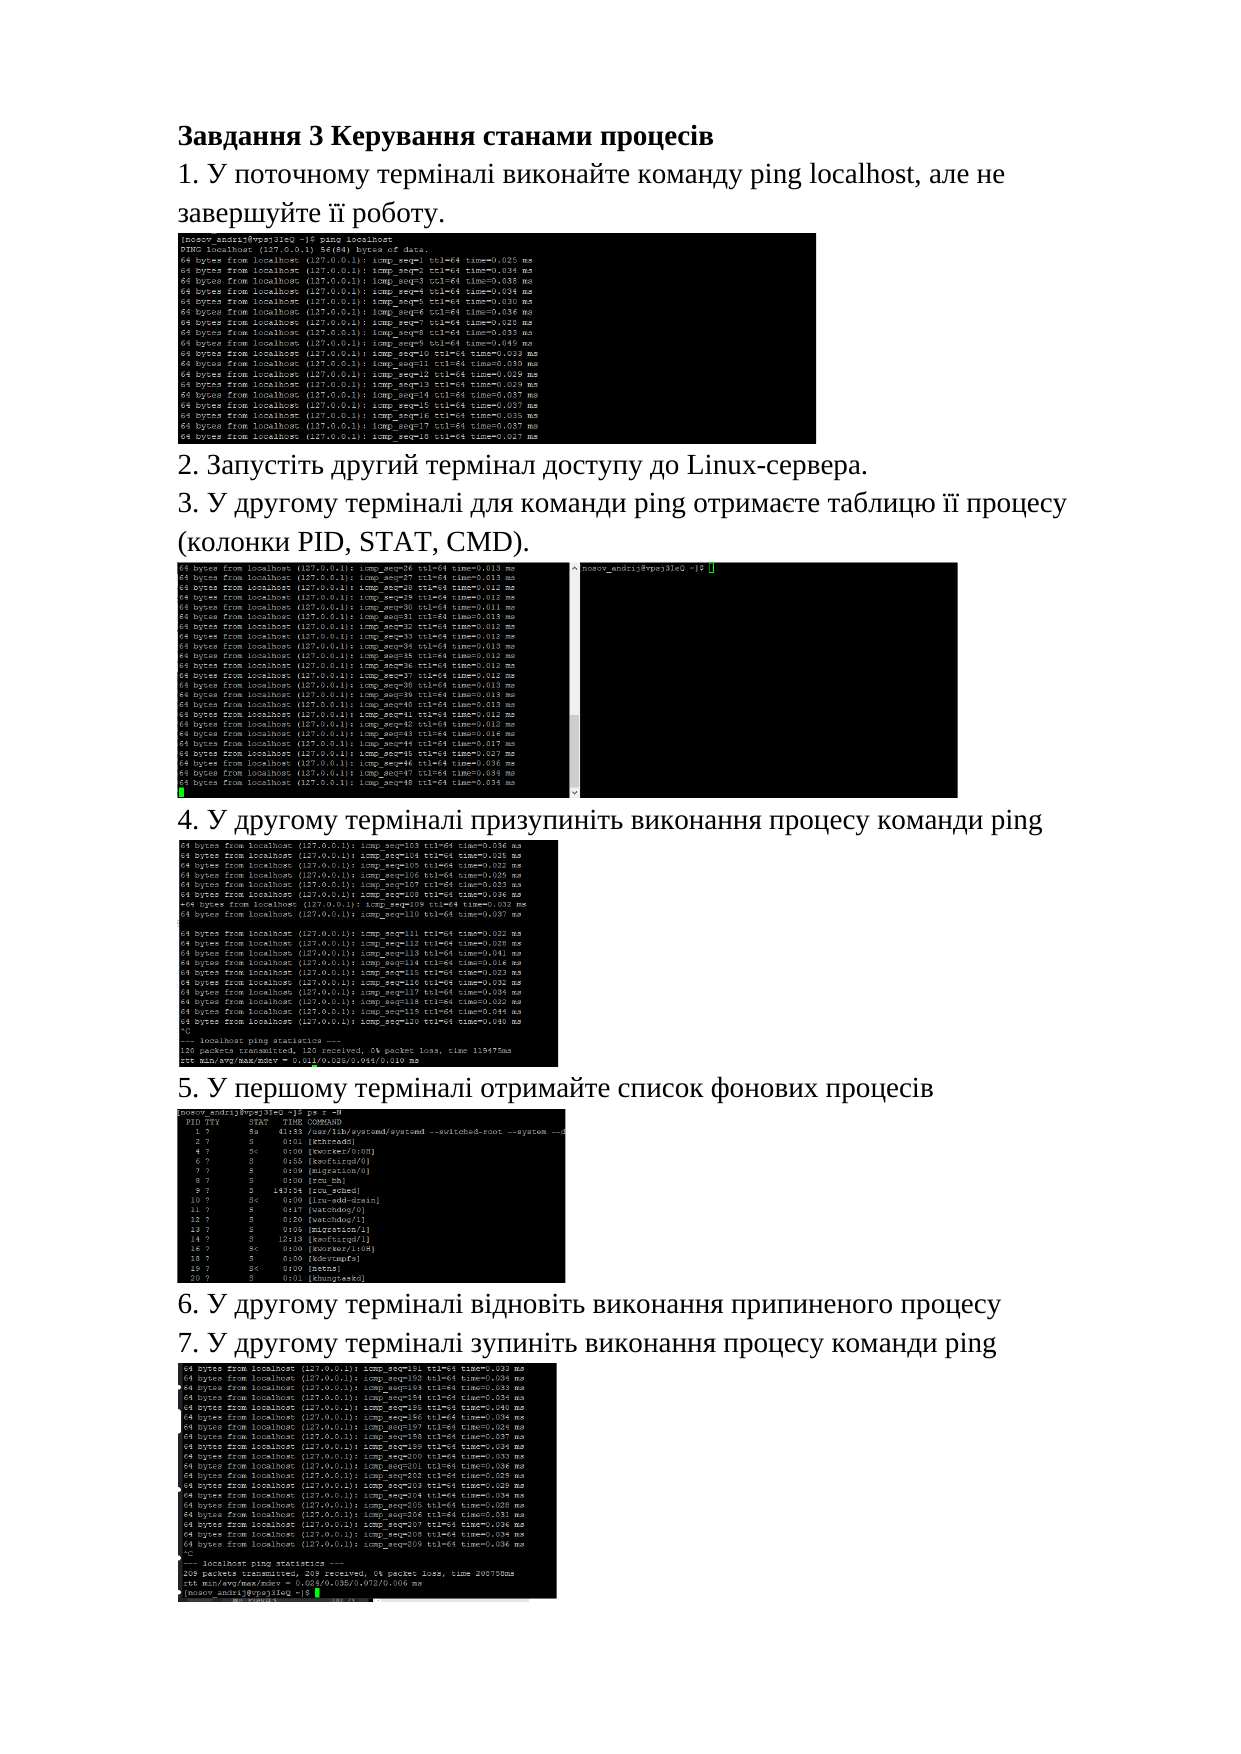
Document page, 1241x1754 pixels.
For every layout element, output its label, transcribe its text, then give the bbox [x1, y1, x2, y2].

text Завдання 3 Керування станами процесів [177, 118, 1152, 152]
text 5. У першому терміналі отримайте список фонових процесів [177, 1071, 1152, 1104]
text 2. Запустіть другий термінал доступу до Linux-сервера. [177, 447, 1152, 481]
text 6. У другому терміналі відновіть виконання припиненого процесу [177, 1287, 1152, 1320]
picture [177, 1109, 566, 1283]
text 4. У другому терміналі призупиніть виконання процесу команди ping [177, 802, 1152, 835]
picture [178, 233, 817, 444]
picture [178, 1363, 557, 1602]
picture [177, 562, 958, 798]
text 1. У поточному терміналі виконайте команду ping localhost, але не завершуйте її роботу. [177, 157, 1152, 229]
text 7. У другому терміналі зупиніть виконання процесу команди ping [177, 1325, 1152, 1359]
picture [177, 840, 559, 1067]
text 3. У другому терміналі для команди ping отримаєте таблицю її процесу (колонки PID, STAT, CMD). [177, 486, 1152, 558]
